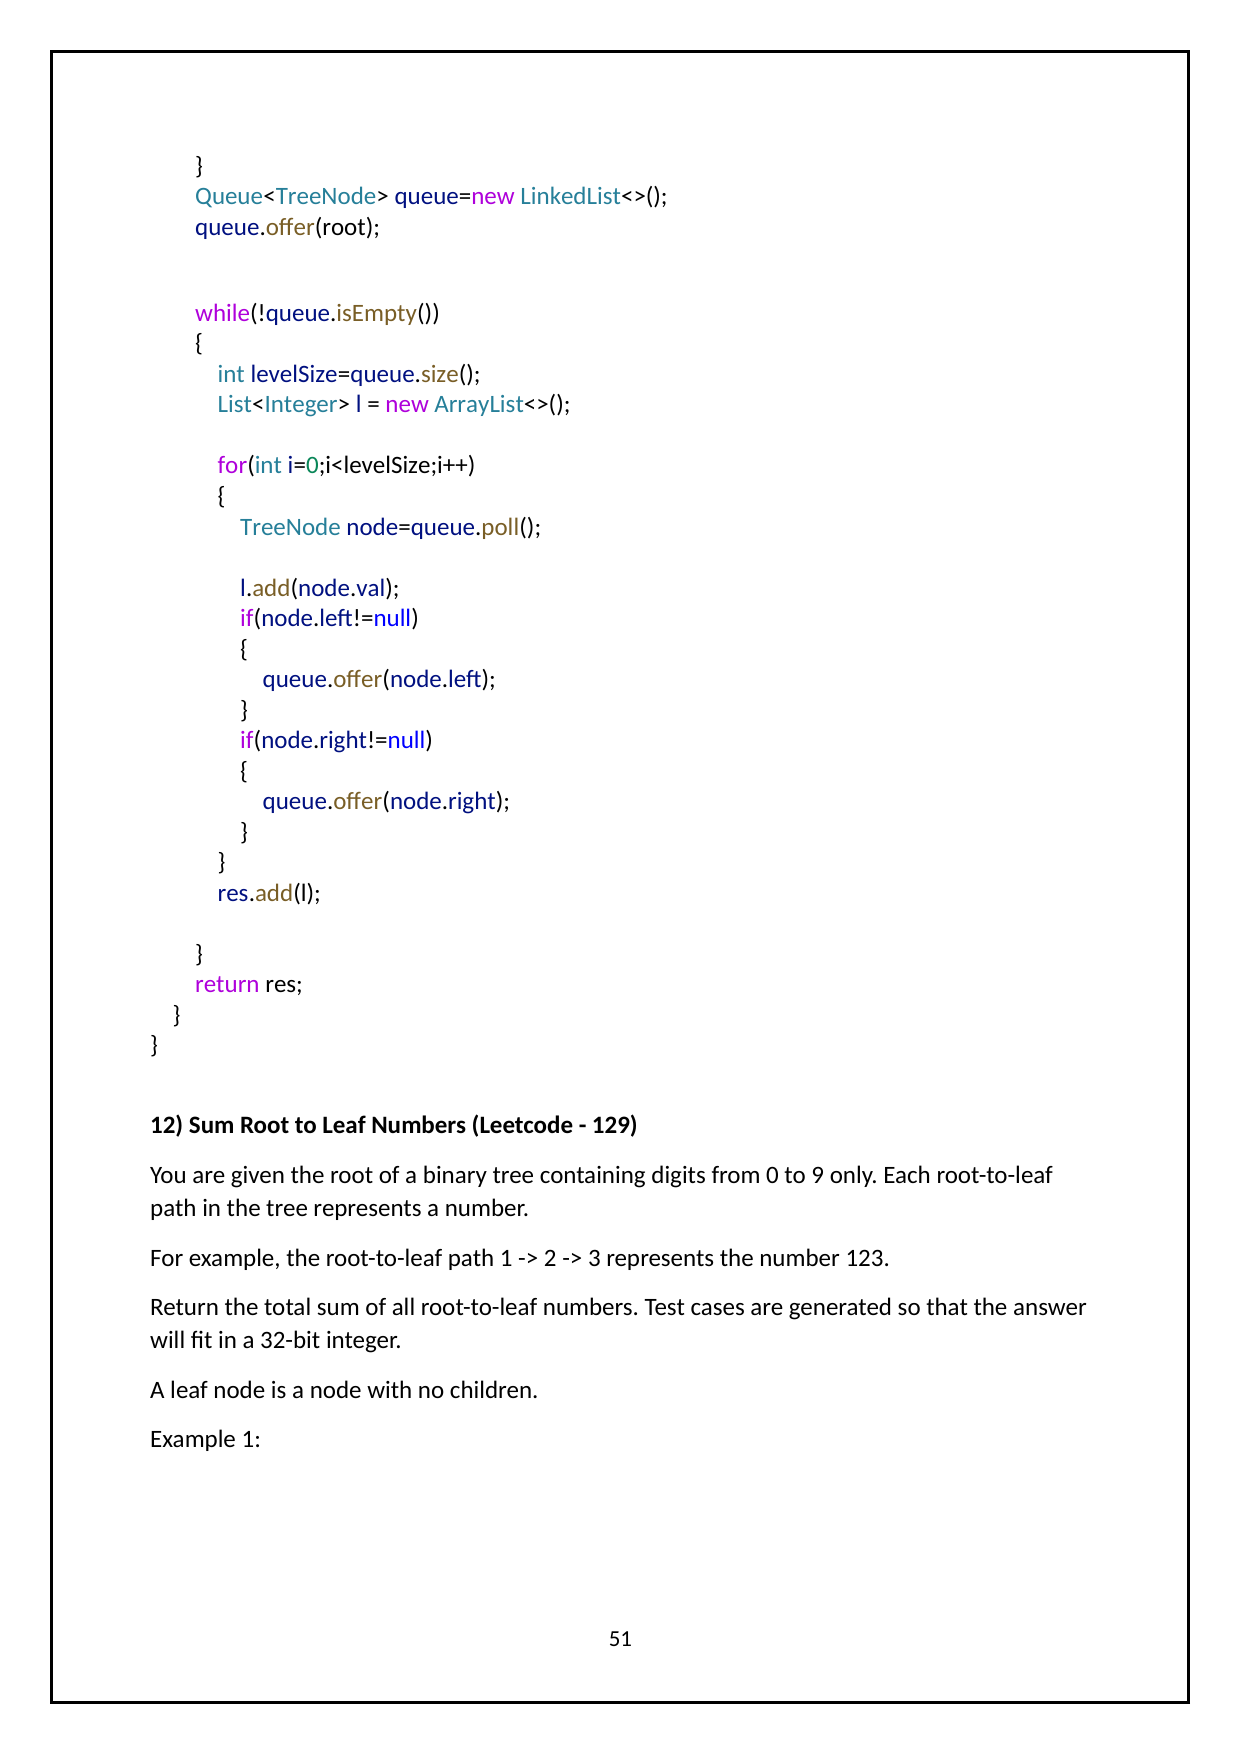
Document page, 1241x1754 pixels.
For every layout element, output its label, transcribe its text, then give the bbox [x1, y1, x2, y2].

text } [150, 150, 1090, 181]
text List<Integer> l = new ArrayList<>(); [150, 389, 1090, 419]
text int levelSize=queue.size(); [150, 358, 1090, 389]
text { [150, 328, 1090, 358]
text } [150, 816, 1090, 846]
text } [150, 999, 1090, 1029]
text A leaf node is a node with no children. [150, 1374, 1090, 1404]
text } [150, 938, 1090, 968]
text { [150, 480, 1090, 511]
text } [150, 1029, 1090, 1060]
text { [150, 633, 1090, 663]
text You are given the root of a binary tree containing digits from 0 to 9 only. Each root-to-leaf path in the tree represents a number. [150, 1159, 1090, 1223]
text for(int i=0;i<levelSize;i++) [150, 450, 1090, 480]
text } [150, 846, 1090, 877]
text TreeNode node=queue.poll(); [150, 511, 1090, 541]
text For example, the root-to-leaf path 1 -> 2 -> 3 represents the number 123. [150, 1242, 1090, 1272]
text 12) Sum Root to Leaf Numbers (Leetcode - 129) [150, 1110, 1090, 1140]
text { [150, 755, 1090, 785]
text return res; [150, 968, 1090, 999]
text while(!queue.isEmpty()) [150, 297, 1090, 328]
text queue.offer(node.left); [150, 663, 1090, 694]
text res.add(l); [150, 877, 1090, 907]
text queue.offer(root); [150, 211, 1090, 242]
text queue.offer(node.right); [150, 785, 1090, 816]
text if(node.right!=null) [150, 724, 1090, 755]
text l.add(node.val); [150, 572, 1090, 602]
text Queue<TreeNode> queue=new LinkedList<>(); [150, 181, 1090, 211]
text if(node.left!=null) [150, 602, 1090, 633]
text Return the total sum of all root-to-leaf numbers. Test cases are generated so that the answer will fit in a 32-bit integer. [150, 1291, 1090, 1355]
text Example 1: [150, 1423, 1090, 1454]
text } [150, 694, 1090, 724]
